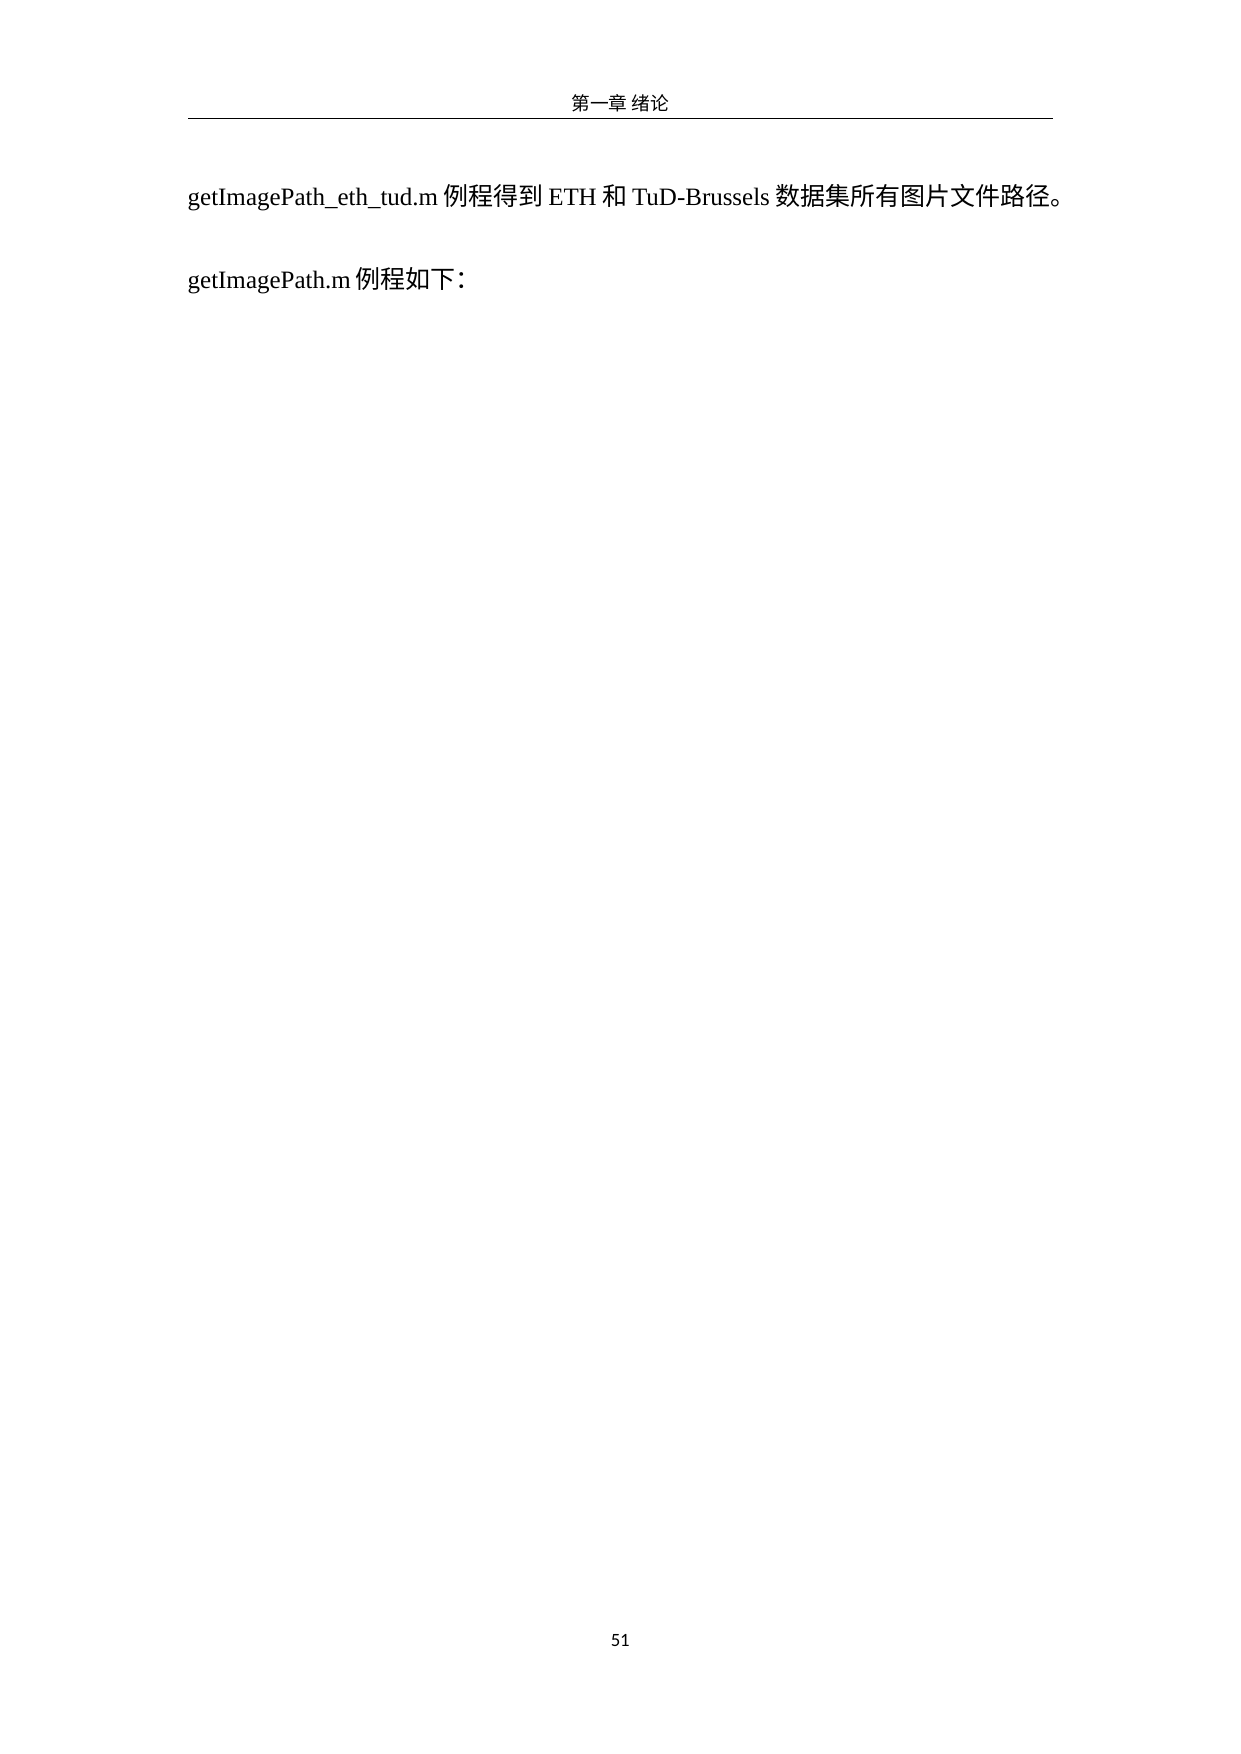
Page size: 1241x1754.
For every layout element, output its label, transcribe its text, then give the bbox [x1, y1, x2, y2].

text getImagePath.m例程如下： [187, 245, 1053, 310]
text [187, 162, 1053, 227]
